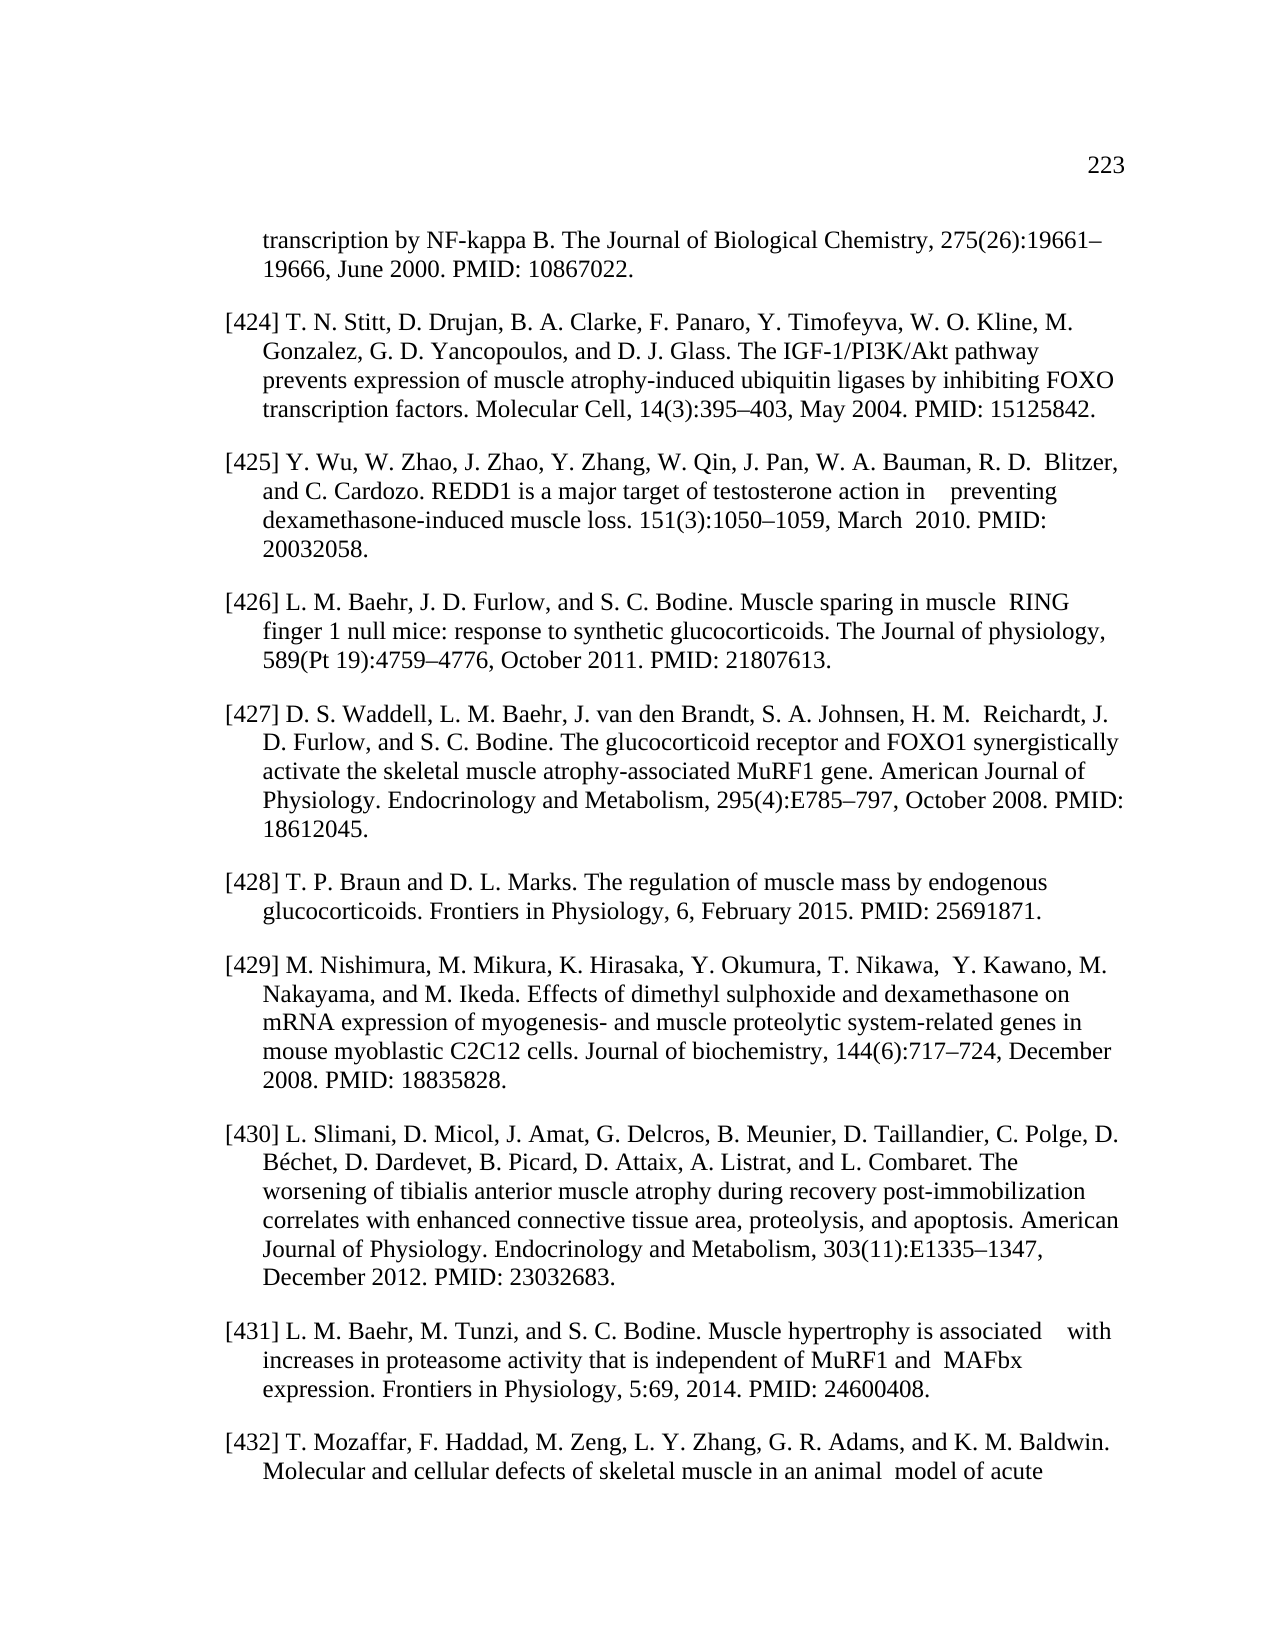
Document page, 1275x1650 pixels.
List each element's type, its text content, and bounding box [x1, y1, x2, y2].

text [424] T. N. Stitt, D. Drujan, B. A. Clarke, F. Panaro, Y. Timofeyva, W. O. Kline, M. Gonzalez, G. D. Yancopoulos, and D. J. Glass. The IGF-1/PI3K/Akt pathway prevents expression of muscle atrophy-induced ubiquitin ligases by inhibiting FOXO transcription factors. Molecular Cell, 14(3):395–403, May 2004. PMID: 15125842. [225, 307, 1125, 422]
text [428] T. P. Braun and D. L. Marks. The regulation of muscle mass by endogenous glucocorticoids. Frontiers in Physiology, 6, February 2015. PMID: 25691871. [225, 867, 1125, 925]
text [425] Y. Wu, W. Zhao, J. Zhao, Y. Zhang, W. Qin, J. Pan, W. A. Bauman, R. D. Blitzer, and C. Cardozo. REDD1 is a major target of testosterone action in preventing dexamethasone-induced muscle loss. 151(3):1050–1059, March 2010. PMID: 20032058. [225, 447, 1125, 562]
text [426] L. M. Baehr, J. D. Furlow, and S. C. Bodine. Muscle sparing in muscle RING finger 1 null mice: response to synthetic glucocorticoids. The Journal of physiology, 589(Pt 19):4759–4776, October 2011. PMID: 21807613. [225, 587, 1125, 674]
text [429] M. Nishimura, M. Mikura, K. Hirasaka, Y. Okumura, T. Nikawa, Y. Kawano, M. Nakayama, and M. Ikeda. Effects of dimethyl sulphoxide and dexamethasone on mRNA expression of myogenesis- and muscle proteolytic system-related genes in mouse myoblastic C2C12 cells. Journal of biochemistry, 144(6):717–724, December 2008. PMID: 18835828. [225, 950, 1125, 1094]
text [430] L. Slimani, D. Micol, J. Amat, G. Delcros, B. Meunier, D. Taillandier, C. Polge, D. Béchet, D. Dardevet, B. Picard, D. Attaix, A. Listrat, and L. Combaret. The worsening of tibialis anterior muscle atrophy during recovery post-immobilization correlates with enhanced connective tissue area, proteolysis, and apoptosis. American Journal of Physiology. Endocrinology and Metabolism, 303(11):E1335–1347, December 2012. PMID: 23032683. [225, 1119, 1125, 1291]
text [225, 225, 1125, 282]
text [225, 1427, 1125, 1485]
text [427] D. S. Waddell, L. M. Baehr, J. van den Brandt, S. A. Johnsen, H. M. Reichardt, J. D. Furlow, and S. C. Bodine. The glucocorticoid receptor and FOXO1 synergistically activate the skeletal muscle atrophy-associated MuRF1 gene. American Journal of Physiology. Endocrinology and Metabolism, 295(4):E785–797, October 2008. PMID: 18612045. [225, 699, 1125, 842]
text [431] L. M. Baehr, M. Tunzi, and S. C. Bodine. Muscle hypertrophy is associated with increases in proteasome activity that is independent of MuRF1 and MAFbx expression. Frontiers in Physiology, 5:69, 2014. PMID: 24600408. [225, 1316, 1125, 1402]
